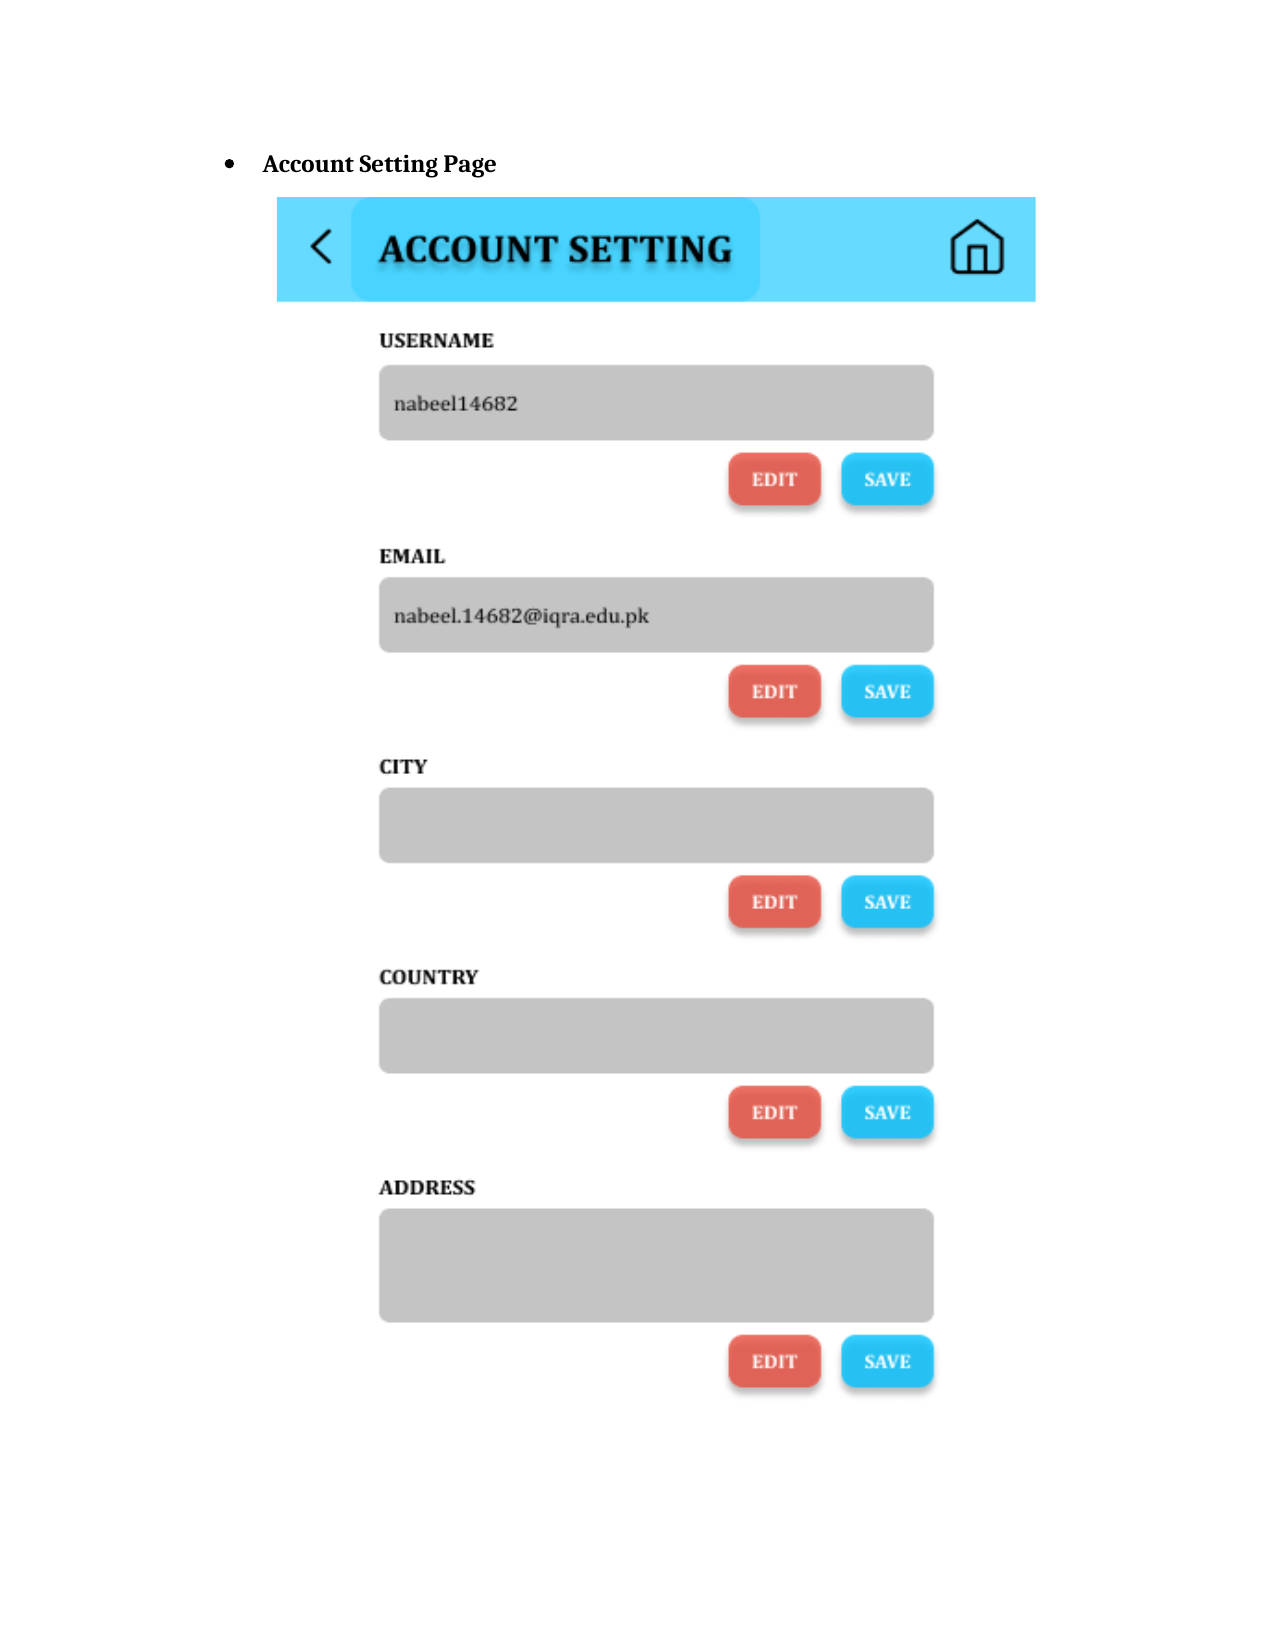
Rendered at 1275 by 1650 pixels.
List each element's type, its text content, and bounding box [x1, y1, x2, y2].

list Account Setting Page [225, 150, 1125, 179]
picture [276, 197, 1036, 1479]
